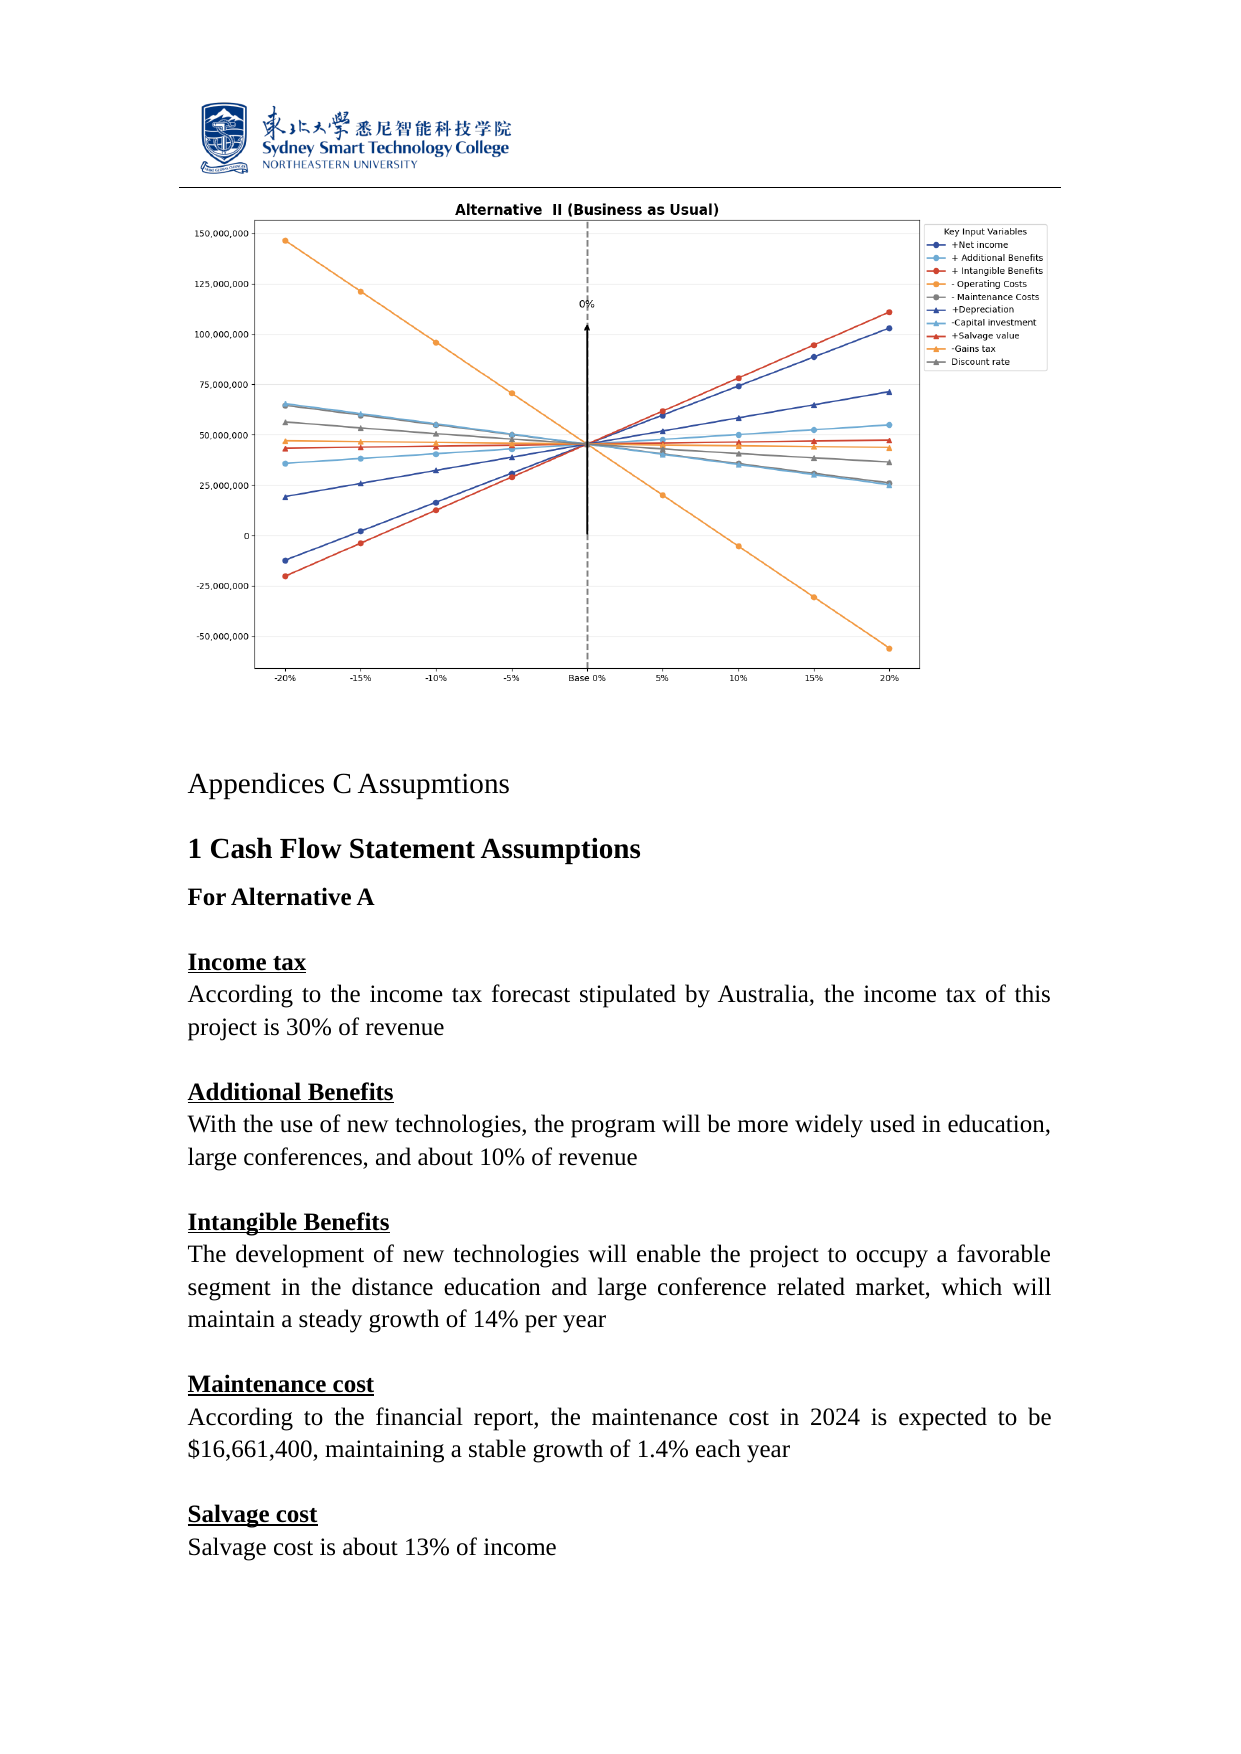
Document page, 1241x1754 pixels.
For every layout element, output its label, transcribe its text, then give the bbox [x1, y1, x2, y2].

text Salvage cost is about 13% of income [187, 1530, 1053, 1562]
text According to the financial report, the maintenance cost in 2024 is expected to be $16,661,400, maintaining a stable growth of 1.4% each year [187, 1400, 1053, 1465]
picture [191, 90, 519, 186]
text 1 Cash Flow Statement Assumptions [187, 815, 1053, 880]
text Income tax [187, 945, 1053, 977]
text According to the income tax forecast stipulated by Australia, the income tax of this project is 30% of revenue [187, 977, 1053, 1042]
text The development of new technologies will enable the project to occupy a favorable segment in the distance education and large conference related market, which will maintain a steady growth of 14% per year [187, 1237, 1053, 1335]
picture [187, 197, 1052, 689]
text Appendices C Assupmtions [187, 750, 1053, 815]
text Intangible Benefits [187, 1205, 1053, 1237]
text Maintenance cost [187, 1367, 1053, 1400]
text Salvage cost [187, 1497, 1053, 1530]
text With the use of new technologies, the program will be more widely used in education, large conferences, and about 10% of revenue [187, 1107, 1053, 1172]
text Additional Benefits [187, 1075, 1053, 1107]
text For Alternative A [187, 880, 1053, 912]
